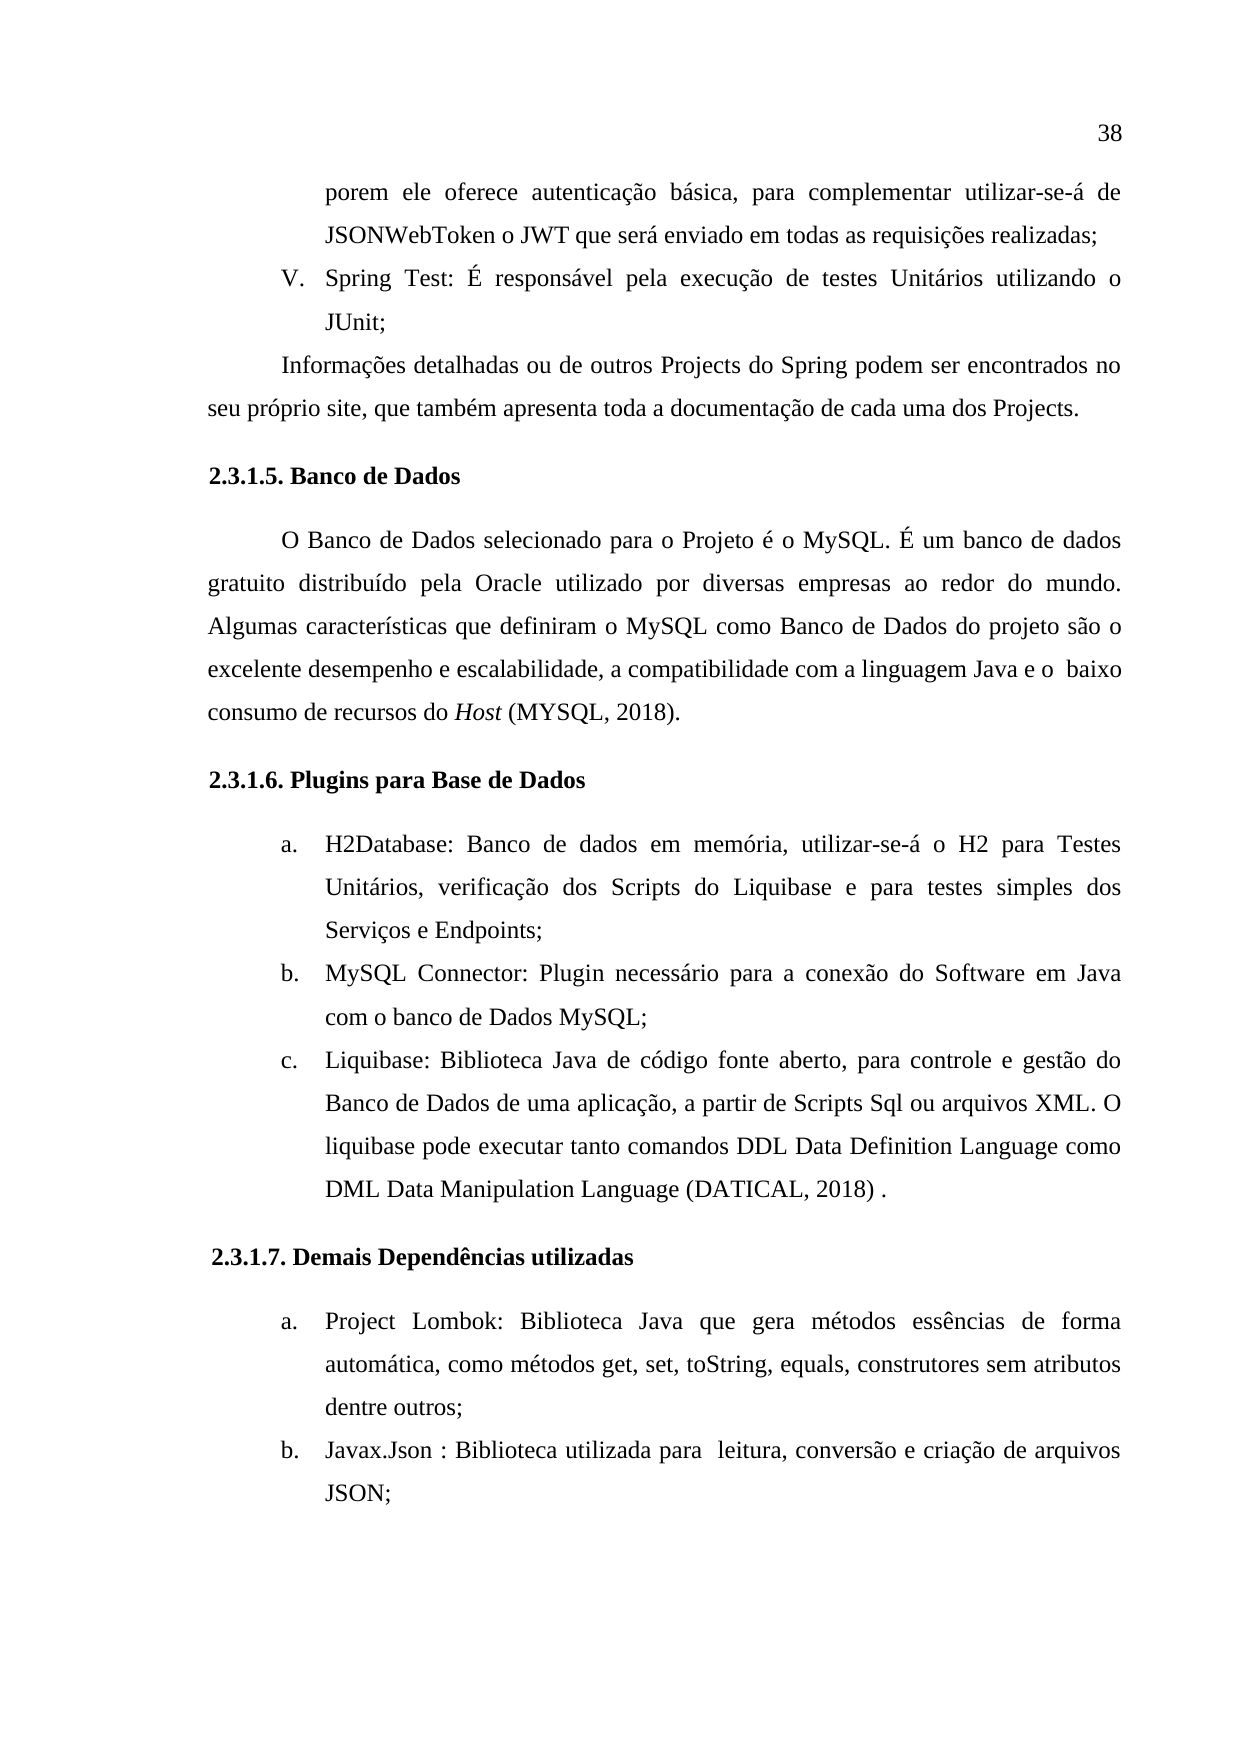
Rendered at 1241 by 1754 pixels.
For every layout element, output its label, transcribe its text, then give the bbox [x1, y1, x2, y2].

subtitle Demais Dependências utilizadas [211, 1242, 1122, 1271]
list Spring Test: É responsável pela execução de testes Unitários utilizando o JUnit; [281, 263, 1122, 335]
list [281, 177, 1122, 249]
list Javax.Json : Biblioteca utilizada para leitura, conversão e criação de arquivos JSON; [281, 1435, 1122, 1507]
text O Banco de Dados selecionado para o Projeto é o MySQL. É um banco de dados gratuito distribuído pela Oracle utilizado por diversas empresas ao redor do mundo. Algumas características que definiram o MySQL como Banco de Dados do projeto são o excelente desempenho e escalabilidade, a compatibilidade com a linguagem Java e o baixo consumo de recursos do Host (MYSQL, 2018). [207, 525, 1122, 726]
subtitle Banco de Dados [208, 461, 1122, 490]
list Liquibase: Biblioteca Java de código fonte aberto, para controle e gestão do Banco de Dados de uma aplicação, a partir de Scripts Sql ou arquivos XML. O liquibase pode executar tanto comandos DDL Data Definition Language como DML Data Manipulation Language (DATICAL, 2018) . [281, 1045, 1122, 1203]
text Informações detalhadas ou de outros Projects do Spring podem ser encontrados no seu próprio site, que também apresenta toda a documentação de cada uma dos Projects. [207, 350, 1122, 422]
list MySQL Connector: Plugin necessário para a conexão do Software em Java com o banco de Dados MySQL; [281, 958, 1122, 1030]
list H2Database: Banco de dados em memória, utilizar-se-á o H2 para Testes Unitários, verificação dos Scripts do Liquibase e para testes simples dos Serviços e Endpoints; [281, 829, 1122, 944]
list Project Lombok: Biblioteca Java que gera métodos essências de forma automática, como métodos get, set, toString, equals, construtores sem atributos dentre outros; [281, 1306, 1122, 1421]
subtitle Plugins para Base de Dados [208, 765, 1122, 794]
